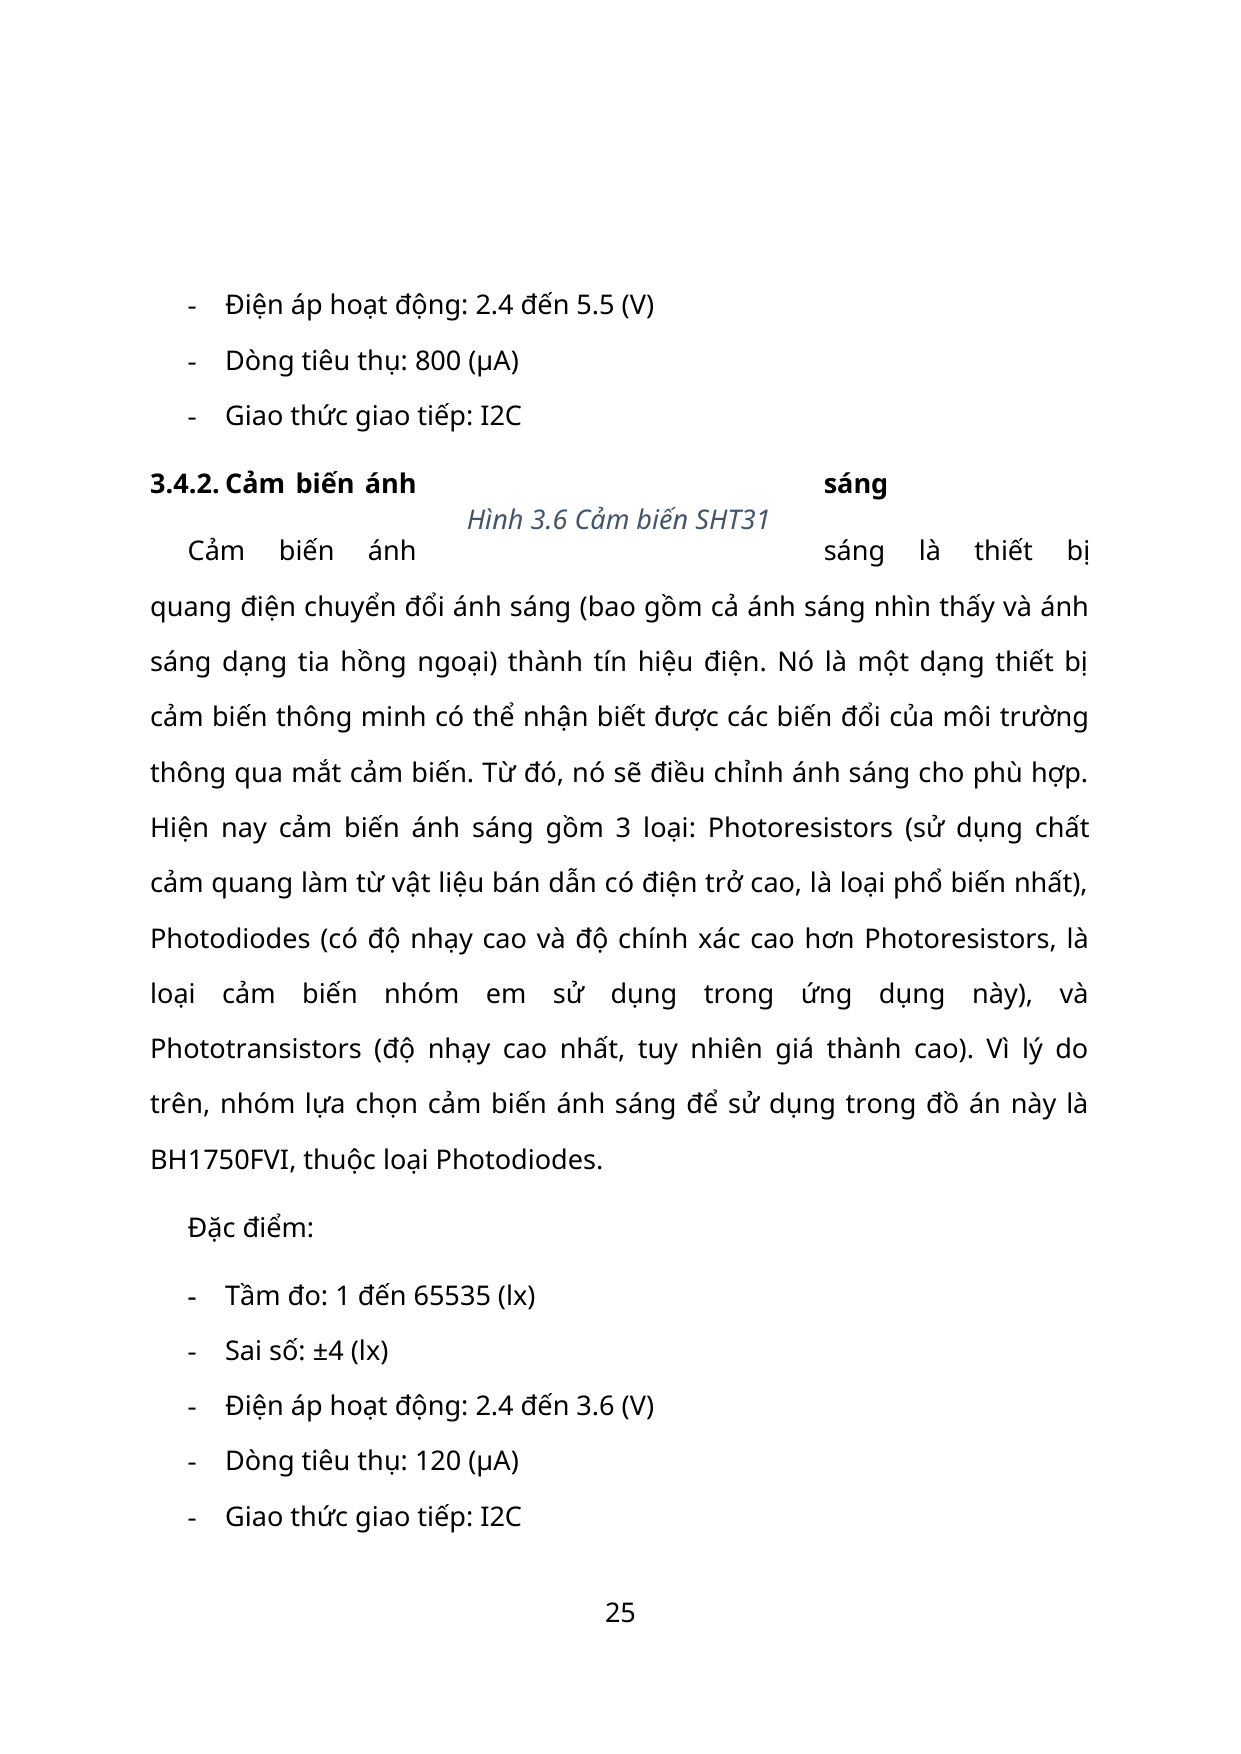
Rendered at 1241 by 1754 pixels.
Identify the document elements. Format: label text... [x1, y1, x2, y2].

list Giao thức giao tiếp: I2C [187, 1497, 1090, 1534]
list Điện áp hoạt động: 2.4 đến 5.5 (V) [187, 286, 1090, 322]
text Đặc điểm: [150, 1208, 1090, 1245]
list Dòng tiêu thụ: 800 (μA) [187, 341, 1090, 378]
subtitle Cảm biến ánh sáng [150, 464, 1090, 501]
list Điện áp hoạt động: 2.4 đến 3.6 (V) [187, 1387, 1090, 1423]
list Giao thức giao tiếp: I2C [187, 396, 1090, 433]
text Cảm biến ánh sáng là thiết bị quang điện chuyển đổi ánh sáng (bao gồm cả ánh sáng nhìn thấy và ánh sáng dạng tia hồng ngoại) thành tín hiệu điện. Nó là một dạng thiết bị cảm biến thông minh có thể nhận biết được các biến đổi của môi trường thông qua mắt cảm biến. Từ đó, nó sẽ điều chỉnh ánh sáng cho phù hợp. Hiện nay cảm biến ánh sáng gồm 3 loại: Photoresistors (sử dụng chất cảm quang làm từ vật liệu bán dẫn có điện trở cao, là loại phổ biến nhất), Photodiodes (có độ nhạy cao và độ chính xác cao hơn Photoresistors, là loại cảm biến nhóm em sử dụng trong ứng dụng này), và Phototransistors (độ nhạy cao nhất, tuy nhiên giá thành cao). Vì lý do trên, nhóm lựa chọn cảm biến ánh sáng để sử dụng trong đồ án này là BH1750FVI, thuộc loại Photodiodes. [150, 532, 1090, 1177]
list Sai số: ±4 (lx) [187, 1331, 1090, 1368]
list Tầm đo: 1 đến 65535 (lx) [187, 1276, 1090, 1313]
list Dòng tiêu thụ: 120 (μA) [187, 1442, 1090, 1479]
